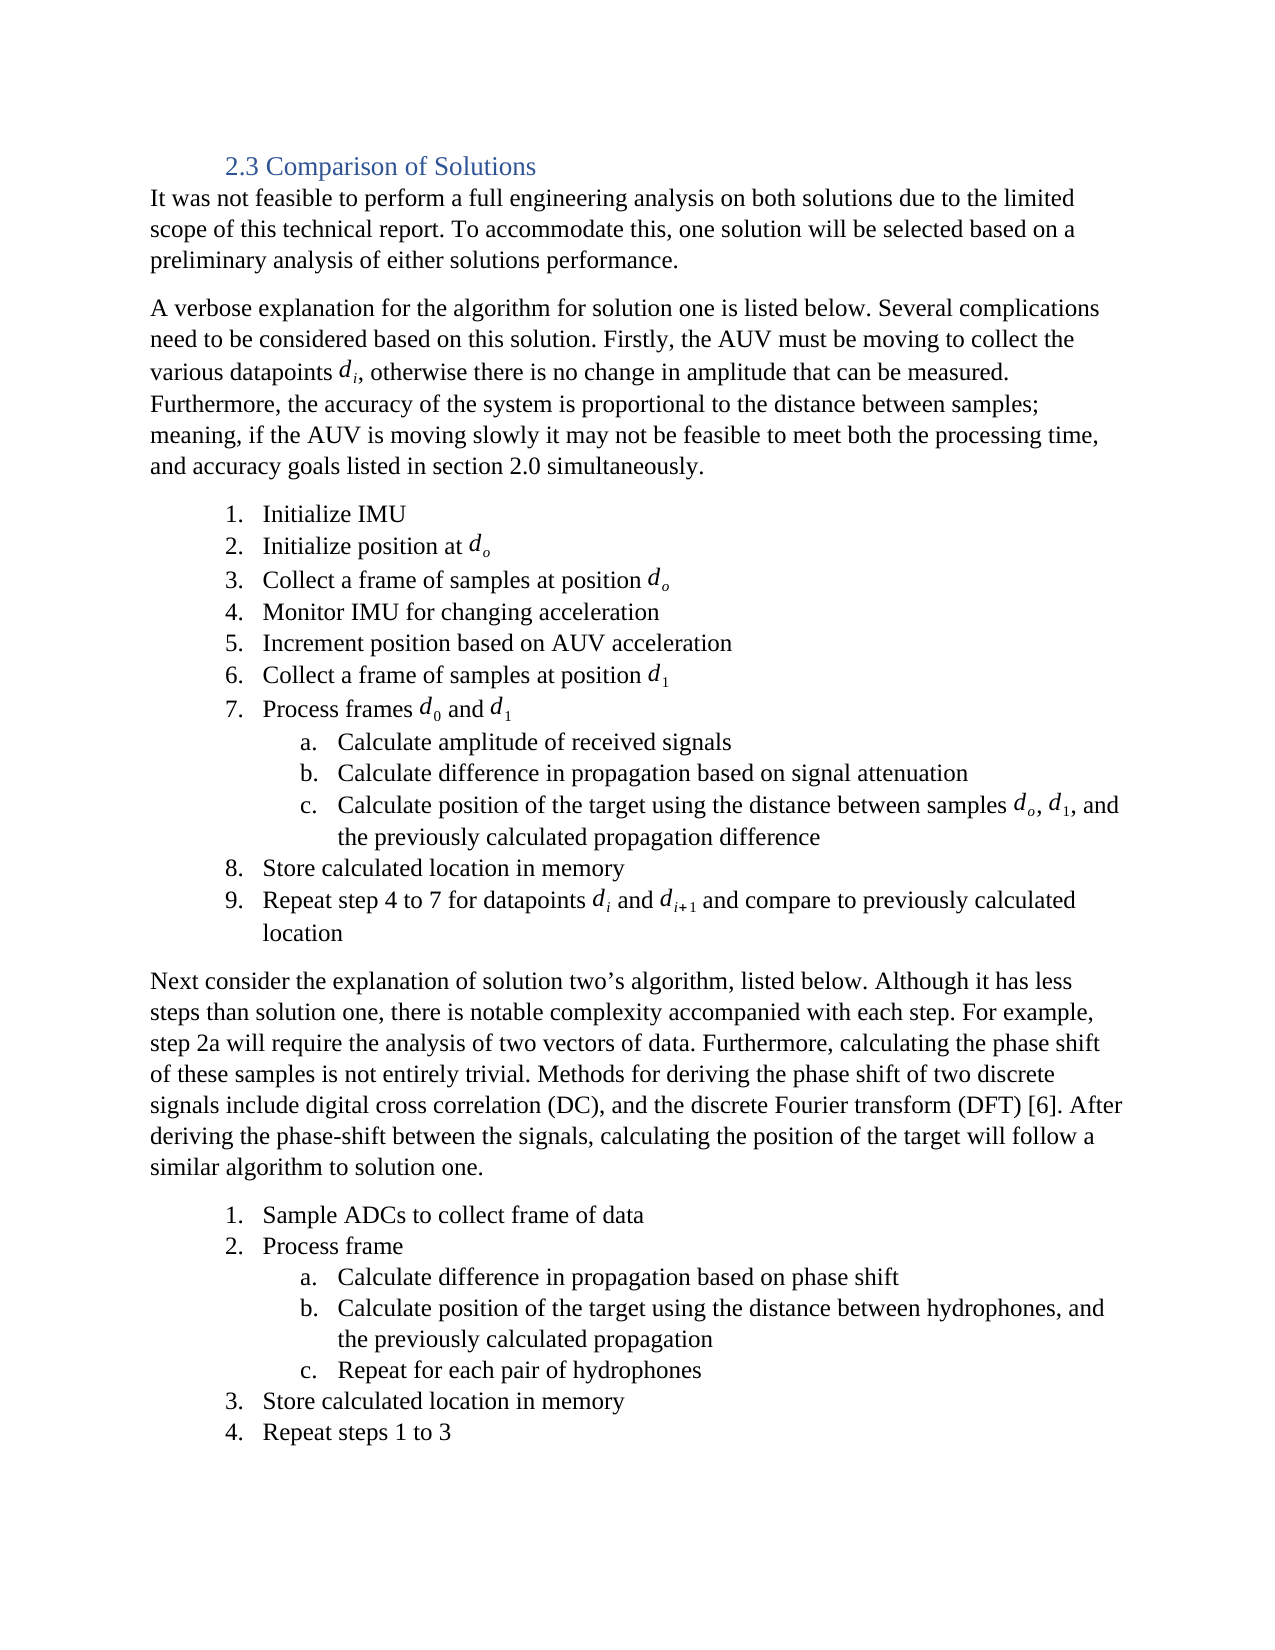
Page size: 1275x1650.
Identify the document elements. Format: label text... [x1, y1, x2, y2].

list Repeat step 4 to 7 for datapoints and and compare to previously calculated location [225, 884, 1125, 947]
list Process frame [225, 1231, 1125, 1259]
list Monitor IMU for changing acceleration [225, 597, 1125, 626]
list Collect a frame of samples at position [225, 659, 1125, 691]
list Calculate position of the target using the distance between hydrophones, and the previously calculated propagation [300, 1293, 1125, 1353]
list Store calculated location in memory [225, 1386, 1125, 1415]
list Calculate position of the target using the distance between samples , , and the previously calculated propagation difference [300, 789, 1125, 851]
list Repeat steps 1 to 3 [225, 1417, 1125, 1446]
list Process frames and [225, 693, 1125, 724]
list Repeat for each pair of hydrophones [300, 1355, 1125, 1384]
list Calculate difference in propagation based on signal attenuation [300, 758, 1125, 786]
list Increment position based on AUV acceleration [225, 628, 1125, 657]
list Sample ADCs to collect frame of data [225, 1200, 1125, 1228]
list Collect a frame of samples at position [225, 563, 1125, 595]
text A verbose explanation for the algorithm for solution one is listed below. Several complications need to be considered based on this solution. Firstly, the AUV must be moving to collect the various datapoints , otherwise there is no change in amplitude that can be measured. Furthermore, the accuracy of the system is proportional to the distance between samples; meaning, if the AUV is moving slowly it may not be feasible to meet both the processing time, and accuracy goals listed in section 2.0 simultaneously. [150, 293, 1125, 480]
text It was not feasible to perform a full engineering analysis on both solutions due to the limited scope of this technical report. To accommodate this, one solution will be selected based on a preliminary analysis of either solutions performance. [150, 183, 1125, 274]
subtitle 2.3 Comparison of Solutions [225, 150, 1125, 181]
list Calculate difference in propagation based on phase shift [300, 1262, 1125, 1291]
list Initialize IMU [225, 499, 1125, 528]
list Initialize position at [225, 530, 1125, 561]
list Store calculated location in memory [225, 853, 1125, 882]
list Calculate amplitude of received signals [300, 727, 1125, 755]
text Next consider the explanation of solution two’s algorithm, listed below. Although it has less steps than solution one, there is notable complexity accompanied with each step. For example, step 2a will require the analysis of two vectors of data. Furthermore, calculating the phase shift of these samples is not entirely trivial. Methods for deriving the phase shift of two discrete signals include digital cross correlation (DC), and the discrete Fourier transform (DFT) [6]. After deriving the phase-shift between the signals, calculating the position of the target will follow a similar algorithm to solution one. [150, 966, 1125, 1181]
